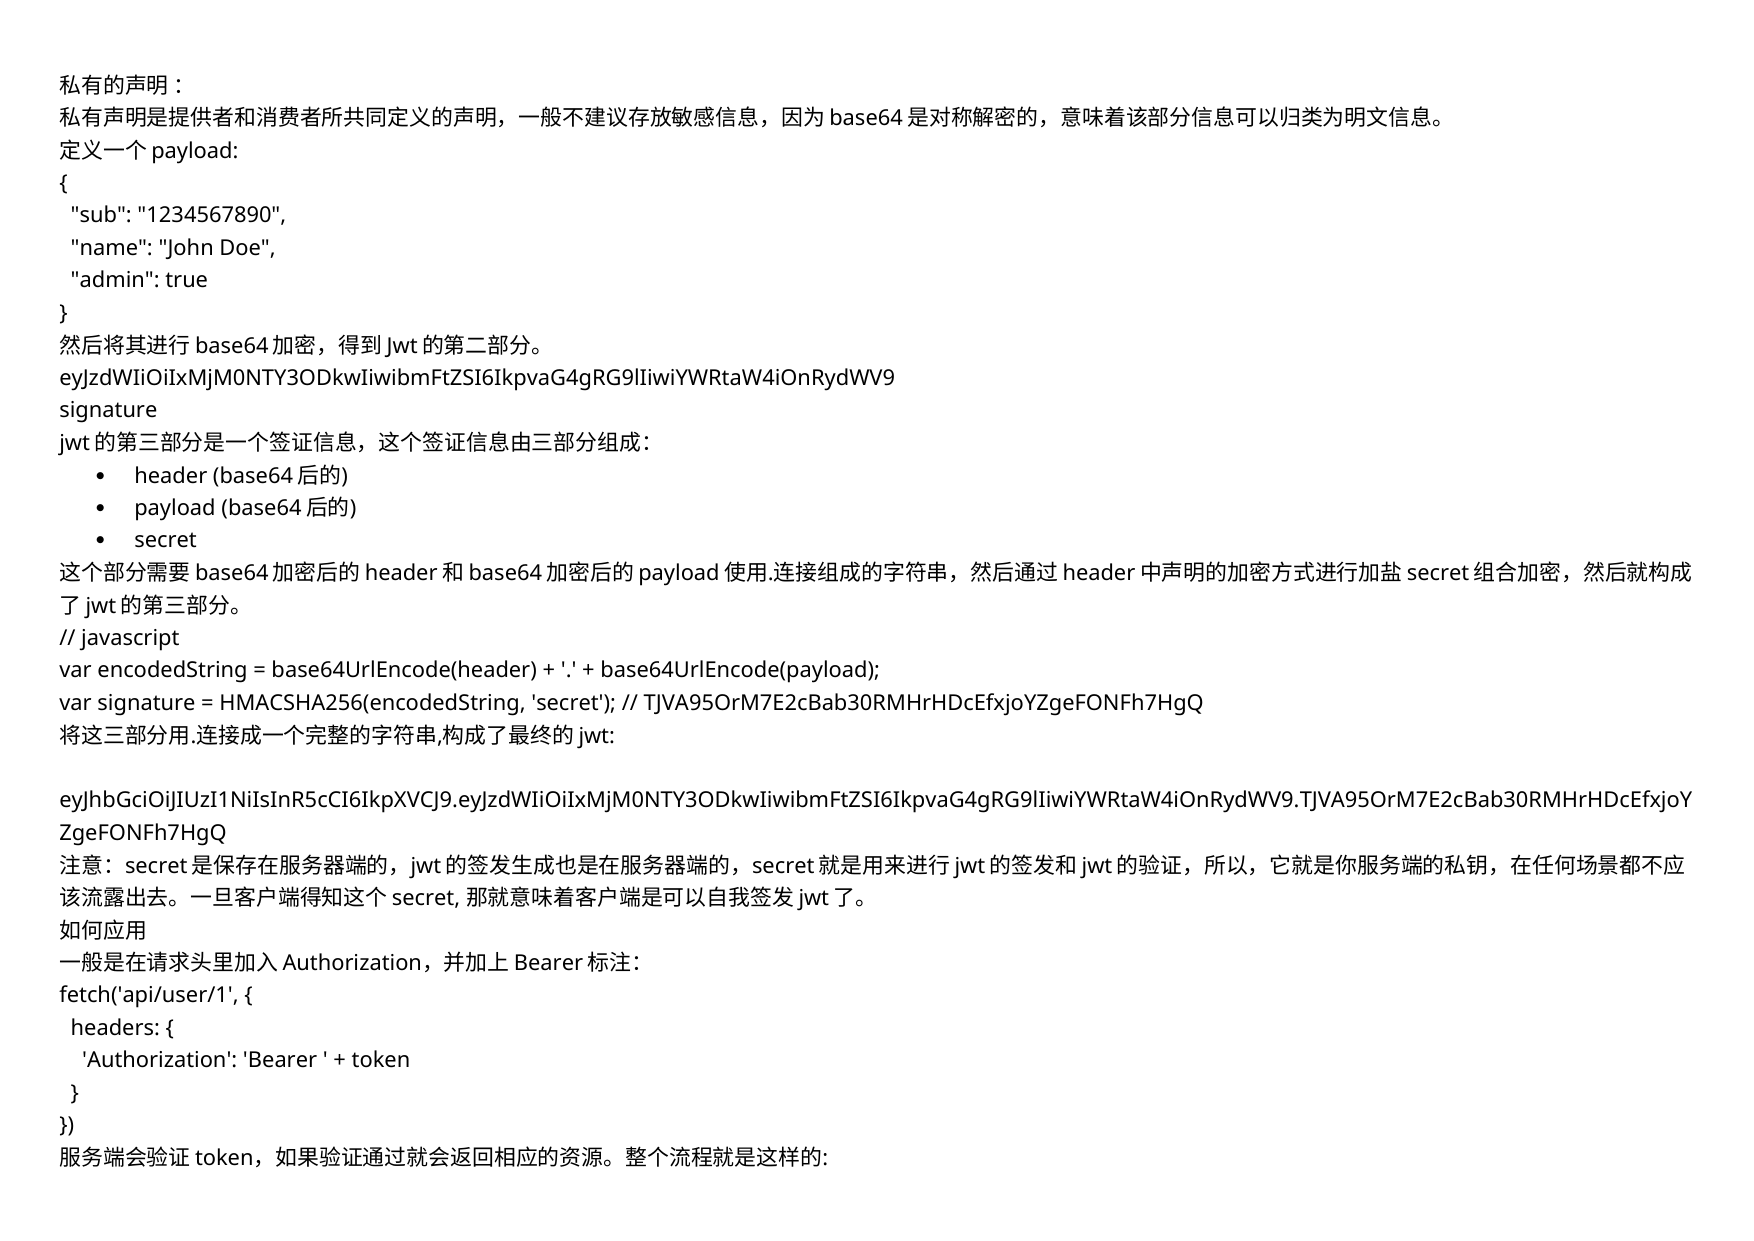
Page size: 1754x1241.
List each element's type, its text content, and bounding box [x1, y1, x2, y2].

text "name": "John Doe", [59, 230, 1695, 263]
text } [59, 1075, 1695, 1108]
text 将这三部分用.连接成一个完整的字符串,构成了最终的jwt: [59, 718, 1695, 750]
list header (base64后的) [97, 458, 1695, 490]
text fetch('api/user/1', { [59, 978, 1695, 1010]
text "sub": "1234567890", [59, 198, 1695, 230]
text signature [59, 393, 1695, 425]
text eyJzdWIiOiIxMjM0NTY3ODkwIiwibmFtZSI6IkpvaG4gRG9lIiwiYWRtaW4iOnRydWV9 [59, 360, 1695, 393]
text headers: { [59, 1010, 1695, 1043]
text }) [59, 1108, 1695, 1140]
text var encodedString = base64UrlEncode(header) + '.' + base64UrlEncode(payload); [59, 653, 1695, 685]
text 私有的声明 ： 私有声明是提供者和消费者所共同定义的声明，一般不建议存放敏感信息，因为base64是对称解密的，意味着该部分信息可以归类为明文信息。 [59, 68, 1695, 133]
list payload (base64后的) [97, 490, 1695, 523]
text // javascript [59, 620, 1695, 653]
text var signature = HMACSHA256(encodedString, 'secret'); // TJVA95OrM7E2cBab30RMHrHDcEfxjoYZgeFONFh7HgQ [59, 685, 1695, 718]
list secret [97, 523, 1695, 555]
text 注意：secret是保存在服务器端的，jwt的签发生成也是在服务器端的，secret就是用来进行jwt的签发和jwt的验证，所以，它就是你服务端的私钥，在任何场景都不应该流露出去。一旦客户端得知这个secret, 那就意味着客户端是可以自我签发jwt了。 [59, 848, 1695, 913]
text 'Authorization': 'Bearer ' + token [59, 1043, 1695, 1075]
text "admin": true [59, 263, 1695, 295]
text 这个部分需要base64加密后的header和base64加密后的payload使用.连接组成的字符串，然后通过header中声明的加密方式进行加盐secret组合加密，然后就构成了jwt的第三部分。 [59, 555, 1695, 620]
text } [59, 295, 1695, 328]
text 然后将其进行base64加密，得到Jwt的第二部分。 [59, 328, 1695, 360]
text eyJhbGciOiJIUzI1NiIsInR5cCI6IkpXVCJ9.eyJzdWIiOiIxMjM0NTY3ODkwIiwibmFtZSI6IkpvaG4gRG9lIiwiYWRtaW4iOnRydWV9.TJVA95OrM7E2cBab30RMHrHDcEfxjoYZgeFONFh7HgQ [59, 750, 1695, 848]
text { [59, 165, 1695, 198]
text 服务端会验证token，如果验证通过就会返回相应的资源。整个流程就是这样的: [59, 1140, 1695, 1173]
text 如何应用 [59, 913, 1695, 945]
text jwt的第三部分是一个签证信息，这个签证信息由三部分组成： [59, 425, 1695, 458]
text 一般是在请求头里加入Authorization，并加上Bearer标注： [59, 945, 1695, 978]
text 定义一个payload: [59, 133, 1695, 165]
